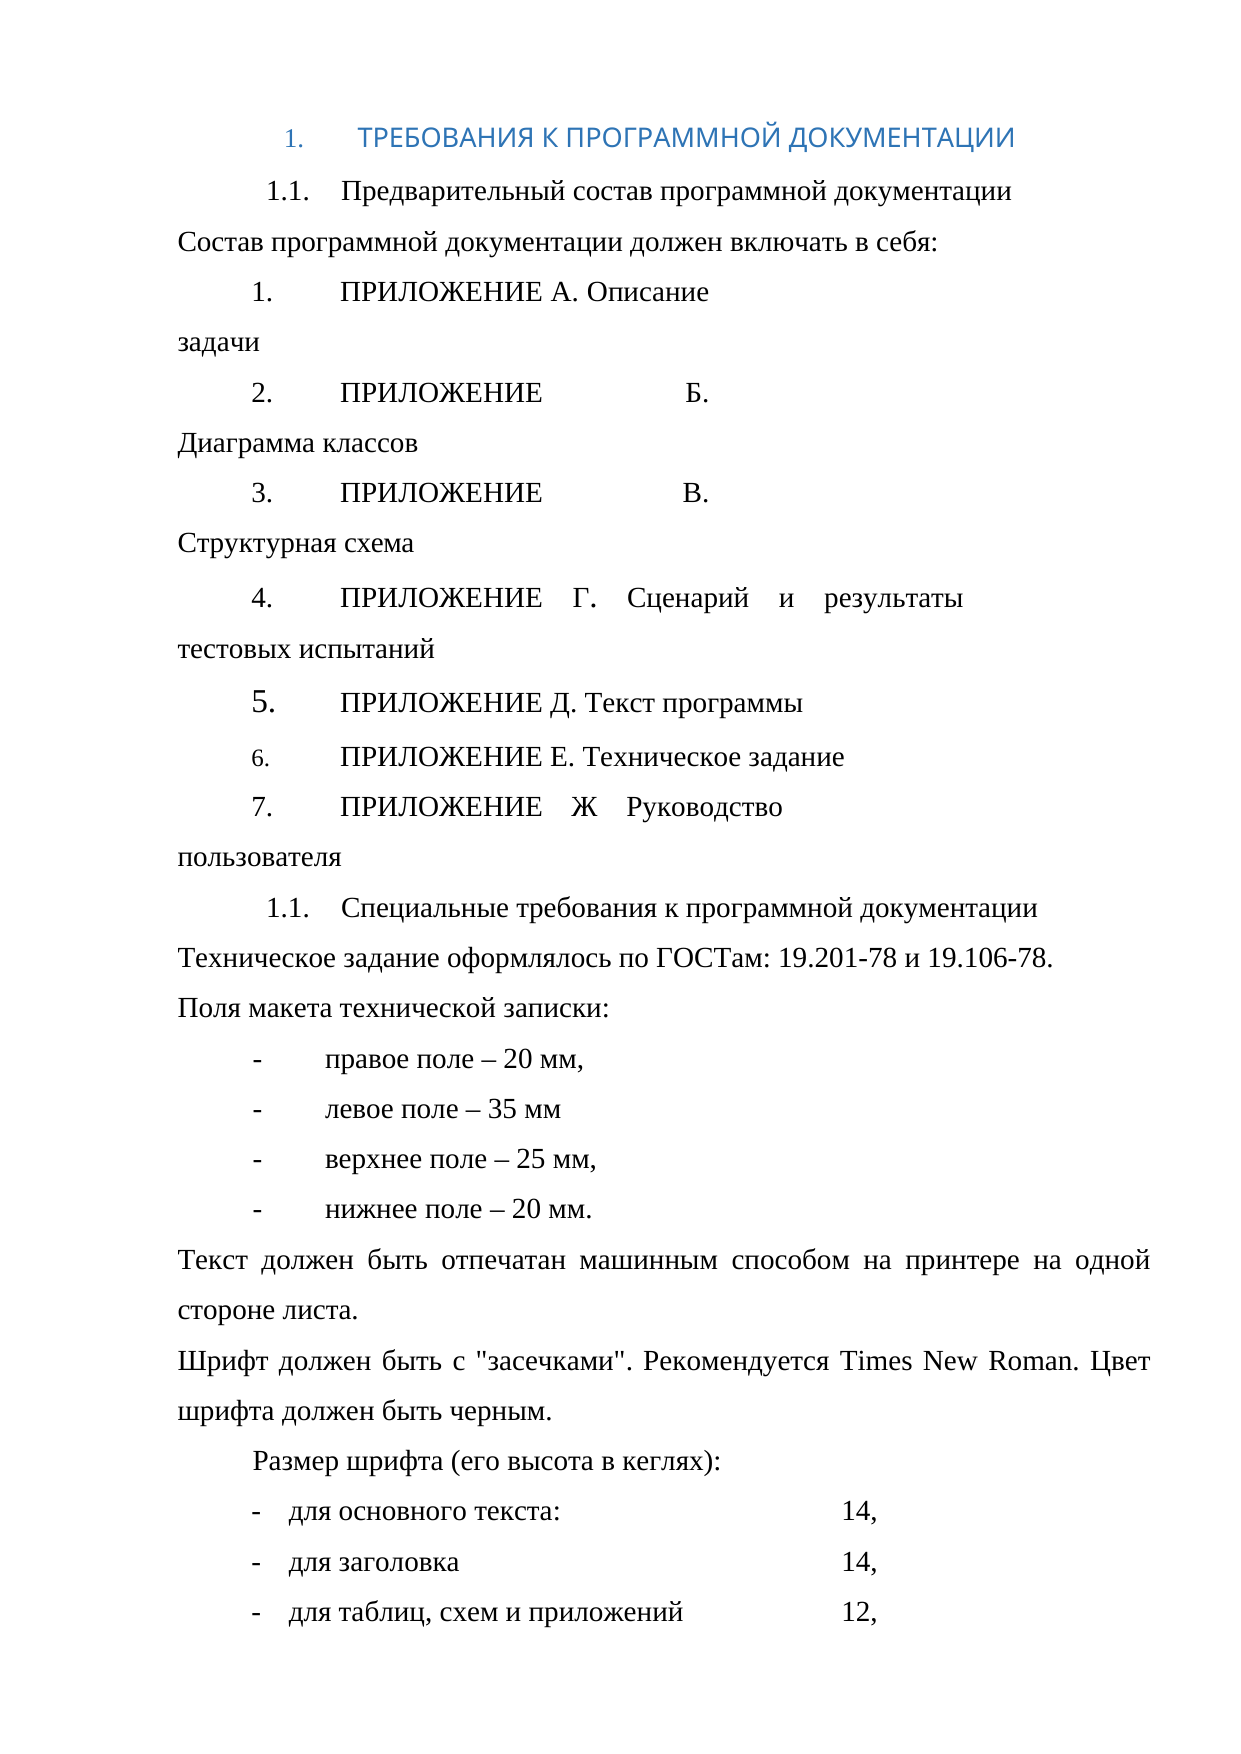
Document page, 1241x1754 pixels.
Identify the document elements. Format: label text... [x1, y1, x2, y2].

list верхнее поле – 25 мм, [177, 1141, 1152, 1175]
text Поля макета технической записки: [177, 990, 1152, 1024]
list ПРИЛОЖЕНИЕ Ж Руководство пользователя [177, 789, 783, 873]
list правое поле – 20 мм, [177, 1041, 1152, 1074]
list левое поле – 35 мм [177, 1091, 1152, 1124]
subtitle Специальные требования к программной документации [266, 890, 1152, 923]
subtitle ТРЕБОВАНИЯ К ПРОГРАММНОЙ ДОКУМЕНТАЦИИ [177, 118, 1122, 155]
text Состав программной документации должен включать в себя: [177, 224, 1152, 257]
list ПРИЛОЖЕНИЕ Е. Техническое задание [177, 739, 963, 772]
list ПРИЛОЖЕНИЕ В. Структурная схема [177, 475, 709, 559]
text Размер шрифта (его высота в кеглях): [177, 1443, 1152, 1477]
text Текст должен быть отпечатан машинным способом на принтере на одной стороне листа. [177, 1242, 1152, 1326]
list для заголовка 14, [251, 1544, 1152, 1577]
list нижнее поле – 20 мм. [177, 1192, 1152, 1225]
list для основного текста: 14, [251, 1493, 1152, 1527]
list ПРИЛОЖЕНИЕ Г. Сценарий и результаты тестовых испытаний [177, 576, 963, 664]
text Техническое задание оформлялось по ГОСТам: 19.201-78 и 19.106-78. [177, 940, 1152, 974]
subtitle Предварительный состав программной документации [266, 173, 1152, 207]
list ПРИЛОЖЕНИЕ Д. Текст программы [177, 681, 963, 720]
list для таблиц, схем и приложений 12, [251, 1594, 1152, 1628]
text Шрифт должен быть с "засечками". Рекомендуется Times New Roman. Цвет шрифта должен быть черным. [177, 1343, 1152, 1426]
list ПРИЛОЖЕНИЕ Б. Диаграмма классов [177, 375, 709, 458]
list ПРИЛОЖЕНИЕ А. Описание задачи [177, 274, 709, 358]
